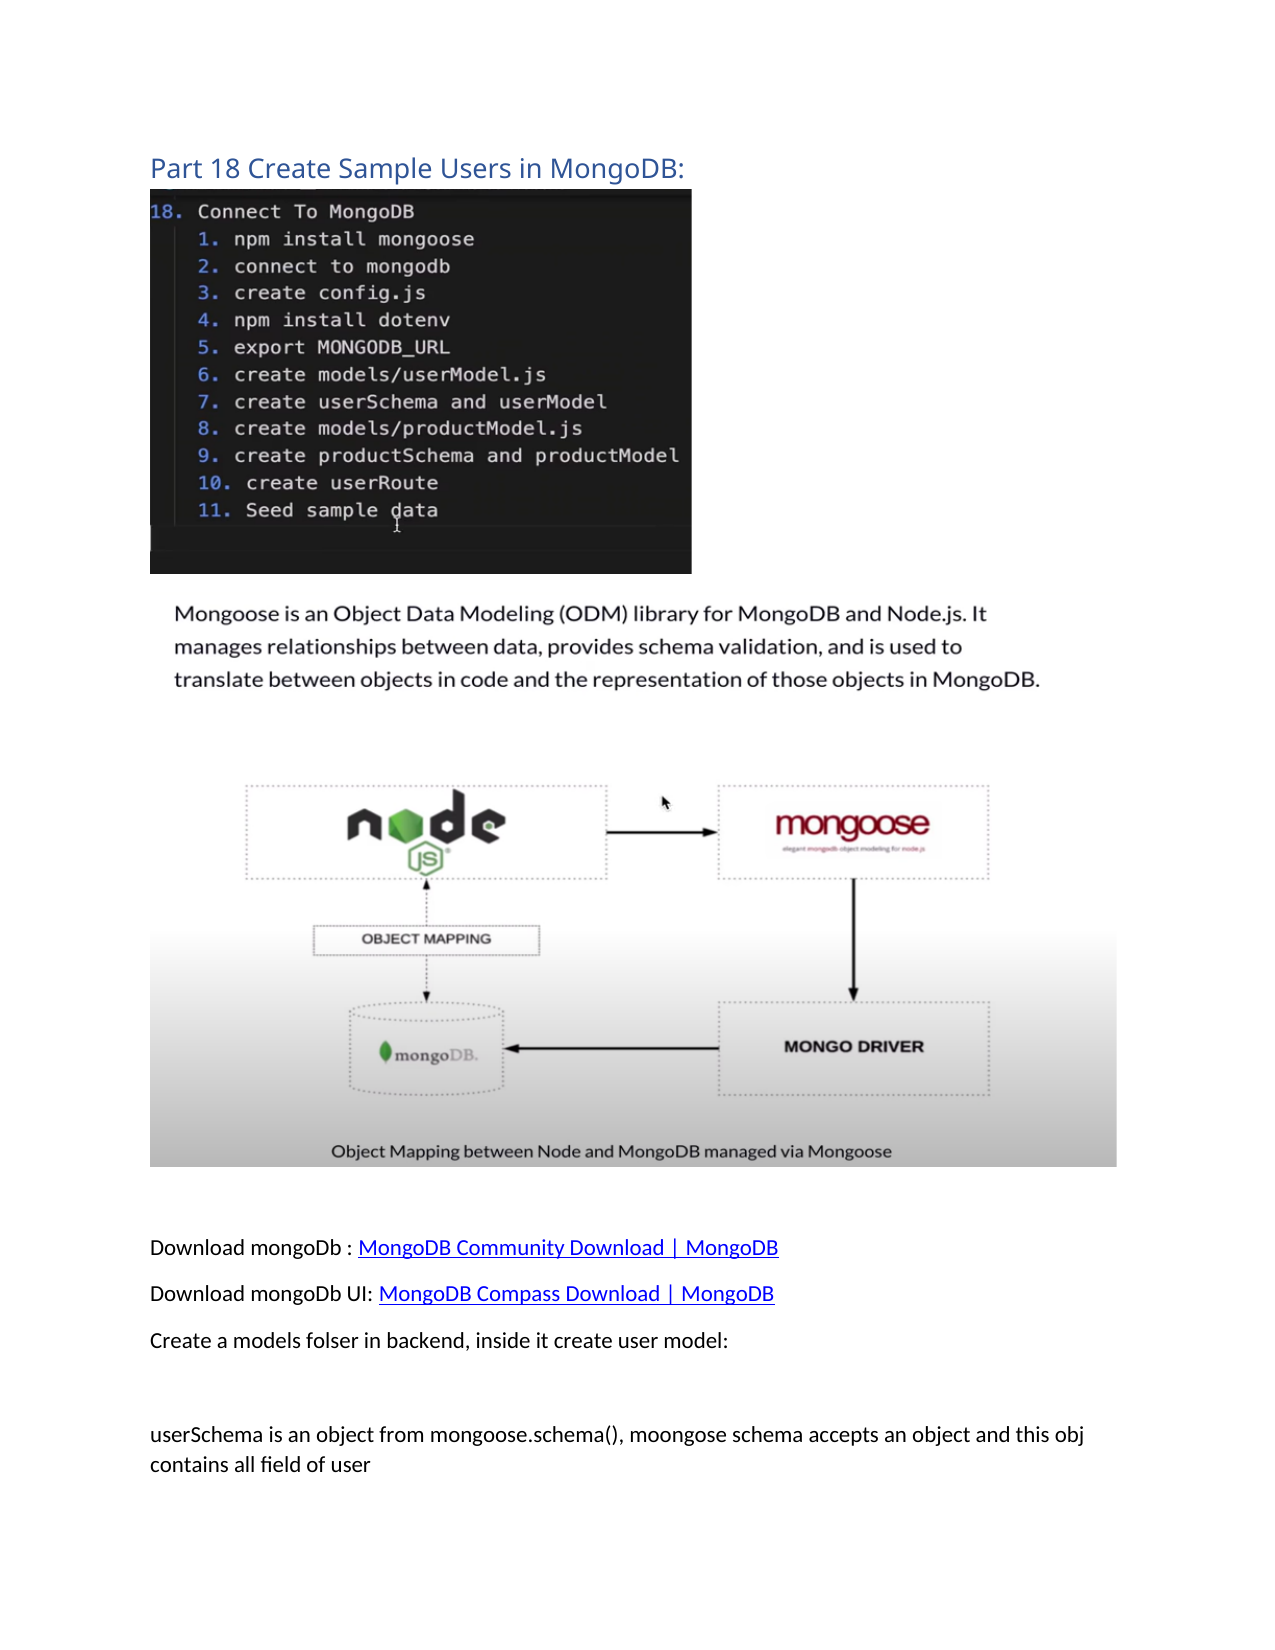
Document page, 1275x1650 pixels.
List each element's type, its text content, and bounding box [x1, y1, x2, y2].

text Download mongoDb : MongoDB Community Download | MongoDB [150, 1233, 1125, 1261]
text userSchema is an object from mongoose.schema(), moongose schema accepts an object and this obj contains all field of user [150, 1420, 1125, 1478]
picture [150, 189, 692, 574]
picture [150, 592, 1117, 1167]
text Create a models folser in backend, inside it create user model: [150, 1326, 1125, 1354]
subtitle Part 18 Create Sample Users in MongoDB: [150, 150, 1125, 187]
text Download mongoDb UI: MongoDB Compass Download | MongoDB [150, 1279, 1125, 1308]
